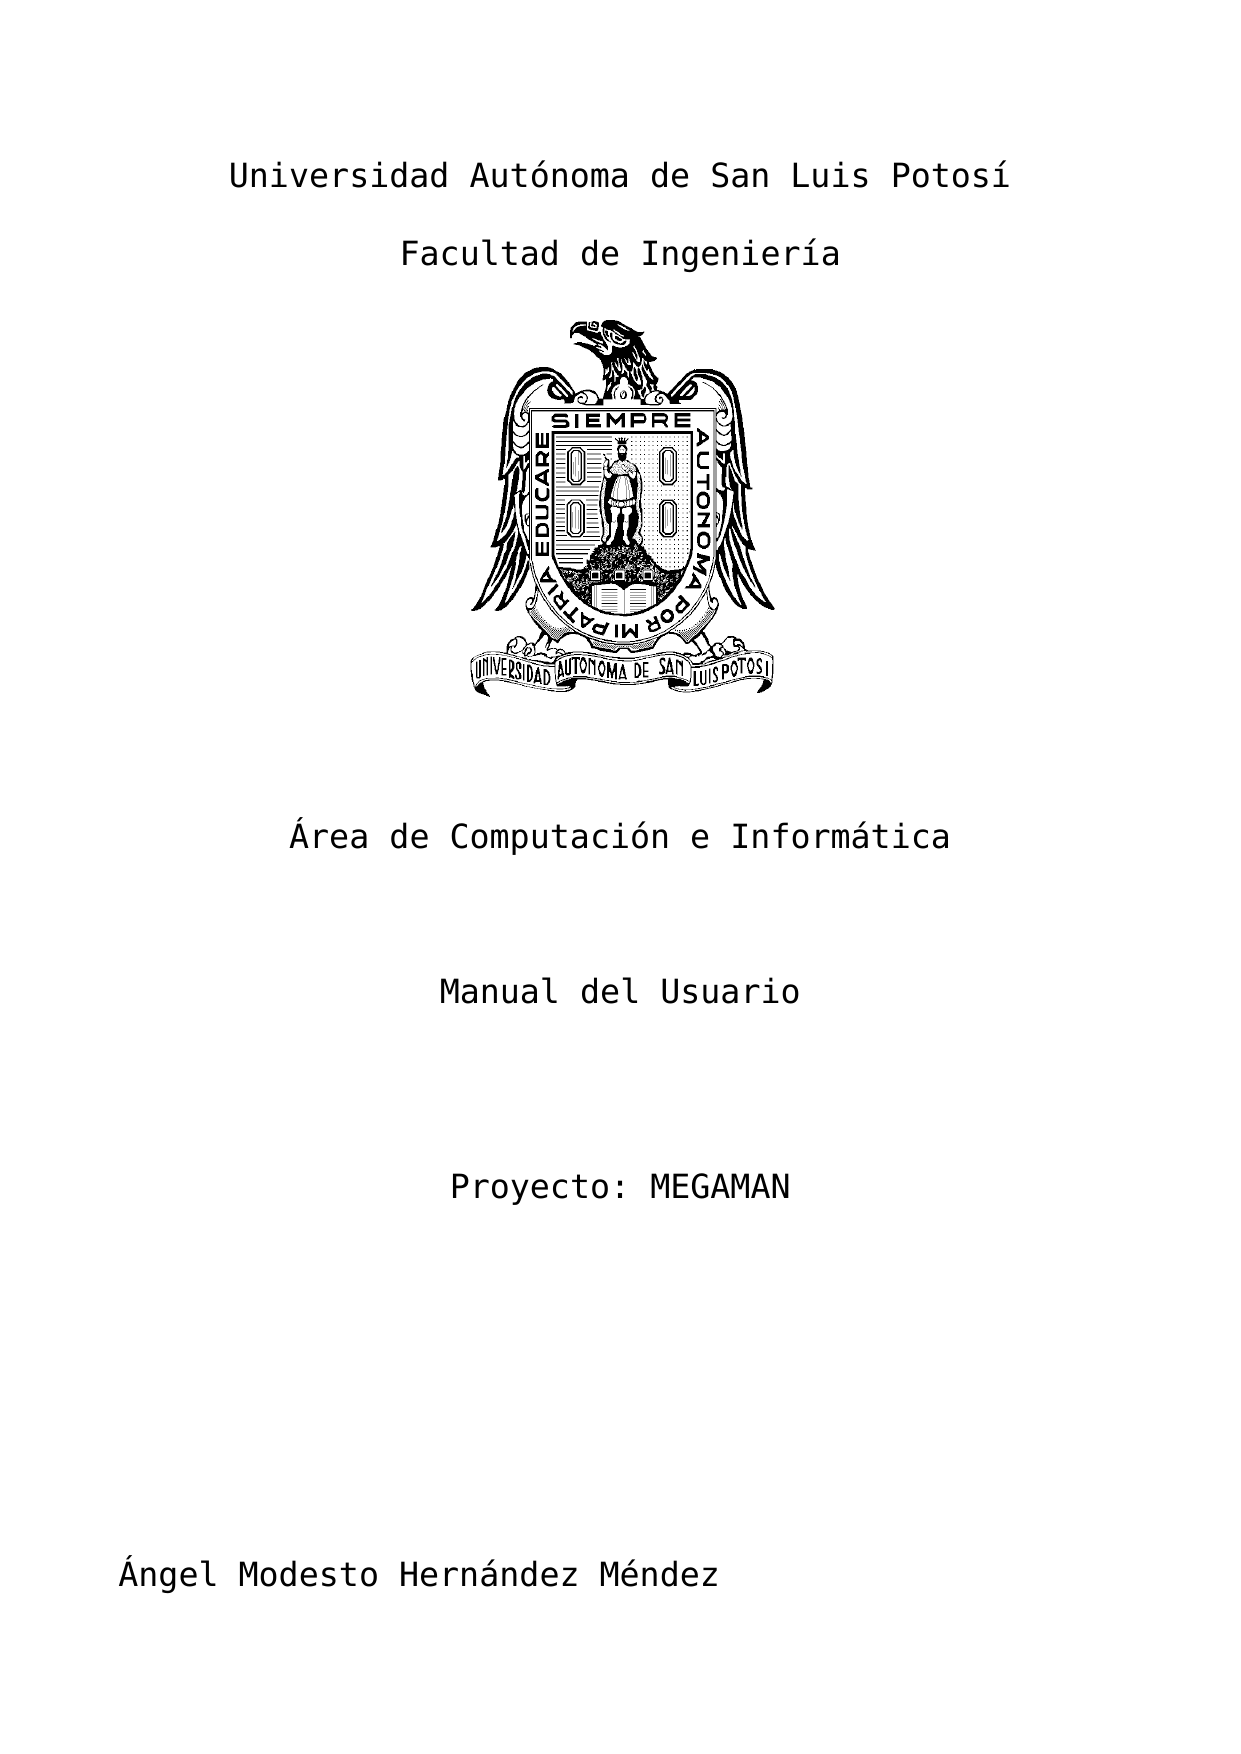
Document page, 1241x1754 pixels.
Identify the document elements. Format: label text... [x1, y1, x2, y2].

text Universidad Autónoma de San Luis Potosí [118, 157, 1122, 196]
text Proyecto: MEGAMAN [118, 1167, 1122, 1206]
text Facultad de Ingeniería [118, 235, 1122, 273]
text Área de Computación e Informática [118, 817, 1122, 856]
text Manual del Usuario [118, 973, 1122, 1012]
text Ángel Modesto Hernández Méndez [118, 1556, 1122, 1594]
